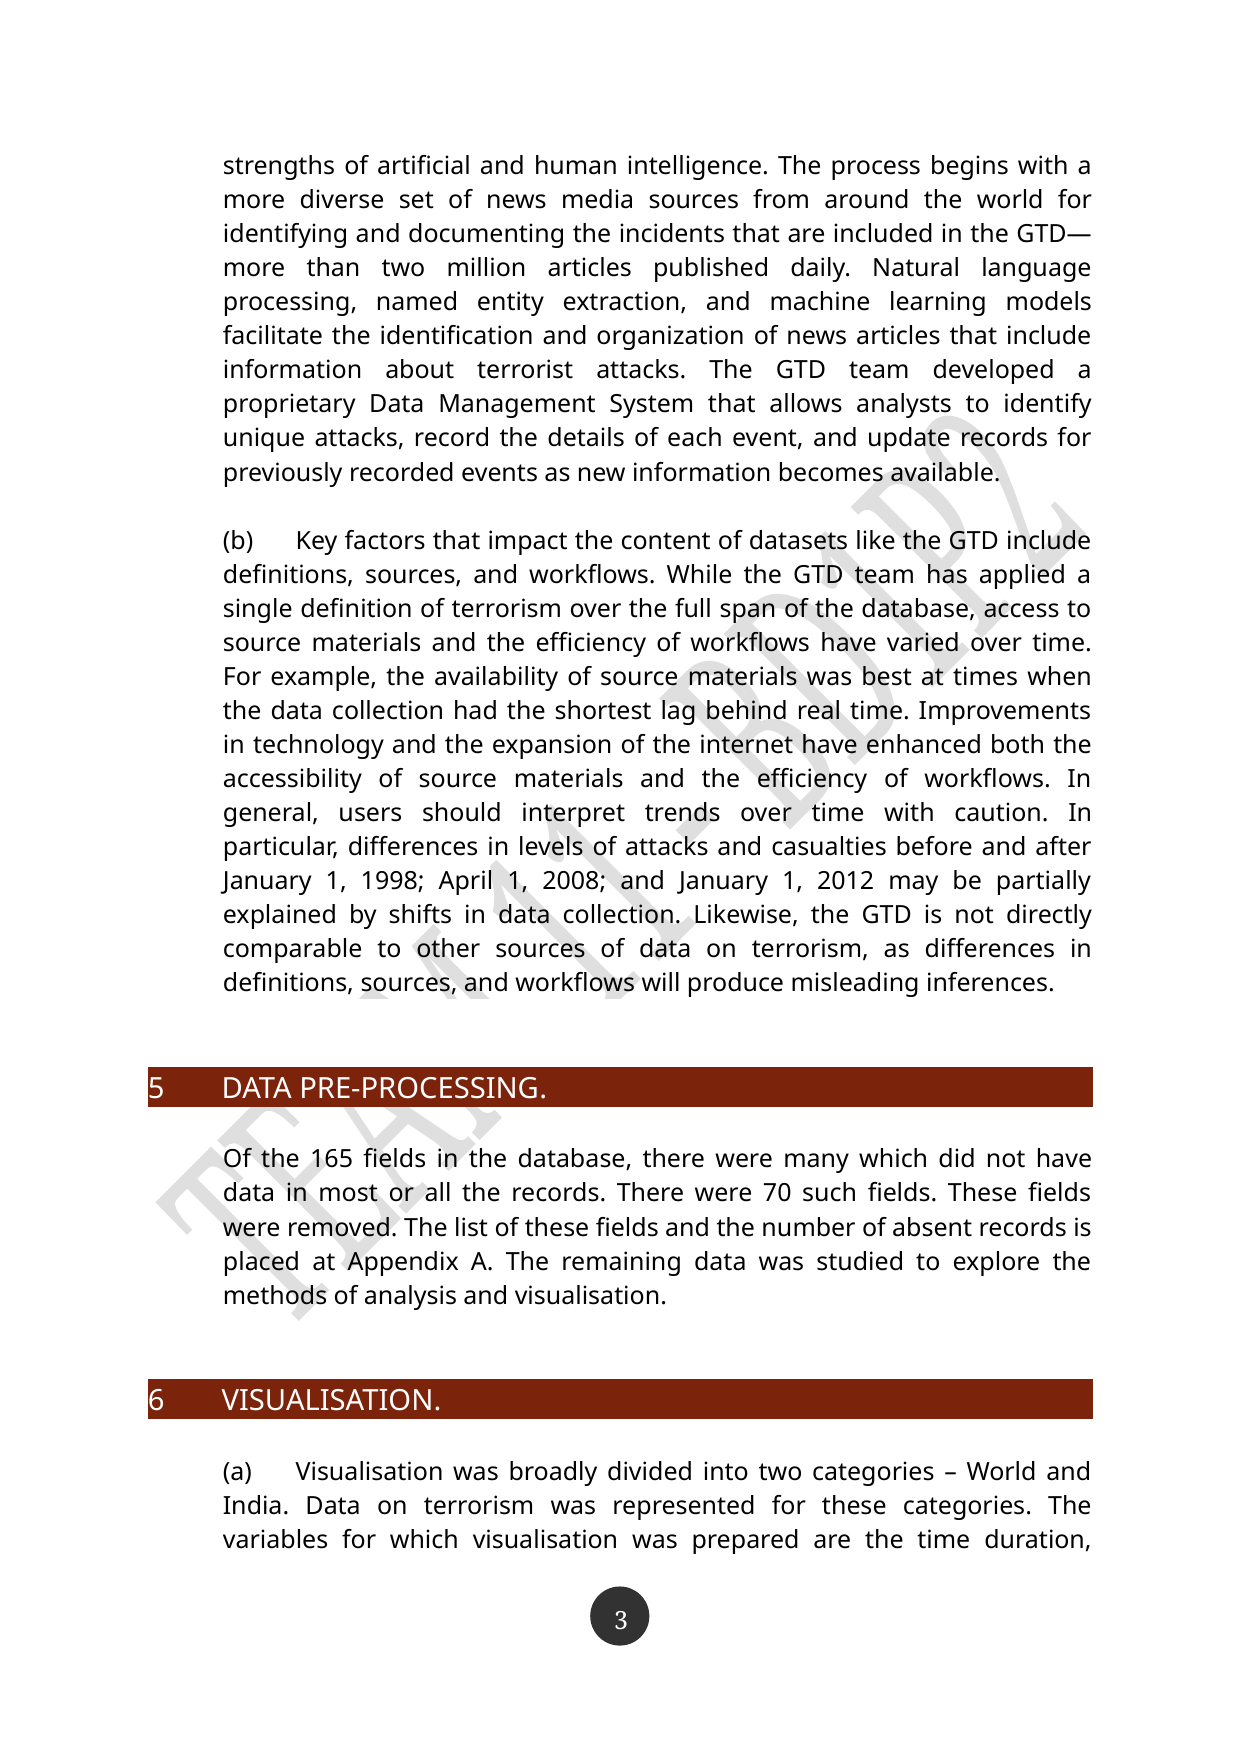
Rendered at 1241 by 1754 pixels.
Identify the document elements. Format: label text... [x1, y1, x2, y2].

text Of the 165 fields in the database, there were many which did not have data in most or all the records. There were 70 such fields. These fields were removed. The list of these fields and the number of absent records is placed at Appendix A. The remaining data was studied to explore the methods of analysis and visualisation. [223, 1141, 1093, 1311]
subtitle 6 visualisation. [148, 1379, 1093, 1419]
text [223, 148, 1093, 488]
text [223, 1453, 1093, 1555]
text (b) Key factors that impact the content of datasets like the GTD include definitions, sources, and workflows. While the GTD team has applied a single definition of terrorism over the full span of the database, access to source materials and the efficiency of workflows have varied over time. For example, the availability of source materials was best at times when the data collection had the shortest lag behind real time. Improvements in technology and the expansion of the internet have enhanced both the accessibility of source materials and the efficiency of workflows. In general, users should interpret trends over time with caution. In particular, differences in levels of attacks and casualties before and after January 1, 1998; April 1, 2008; and January 1, 2012 may be partially explained by shifts in data collection. Likewise, the GTD is not directly comparable to other sources of data on terrorism, as differences in definitions, sources, and workflows will produce misleading inferences. [223, 522, 1093, 999]
subtitle 5 Data Pre-processing. [148, 1067, 1093, 1107]
